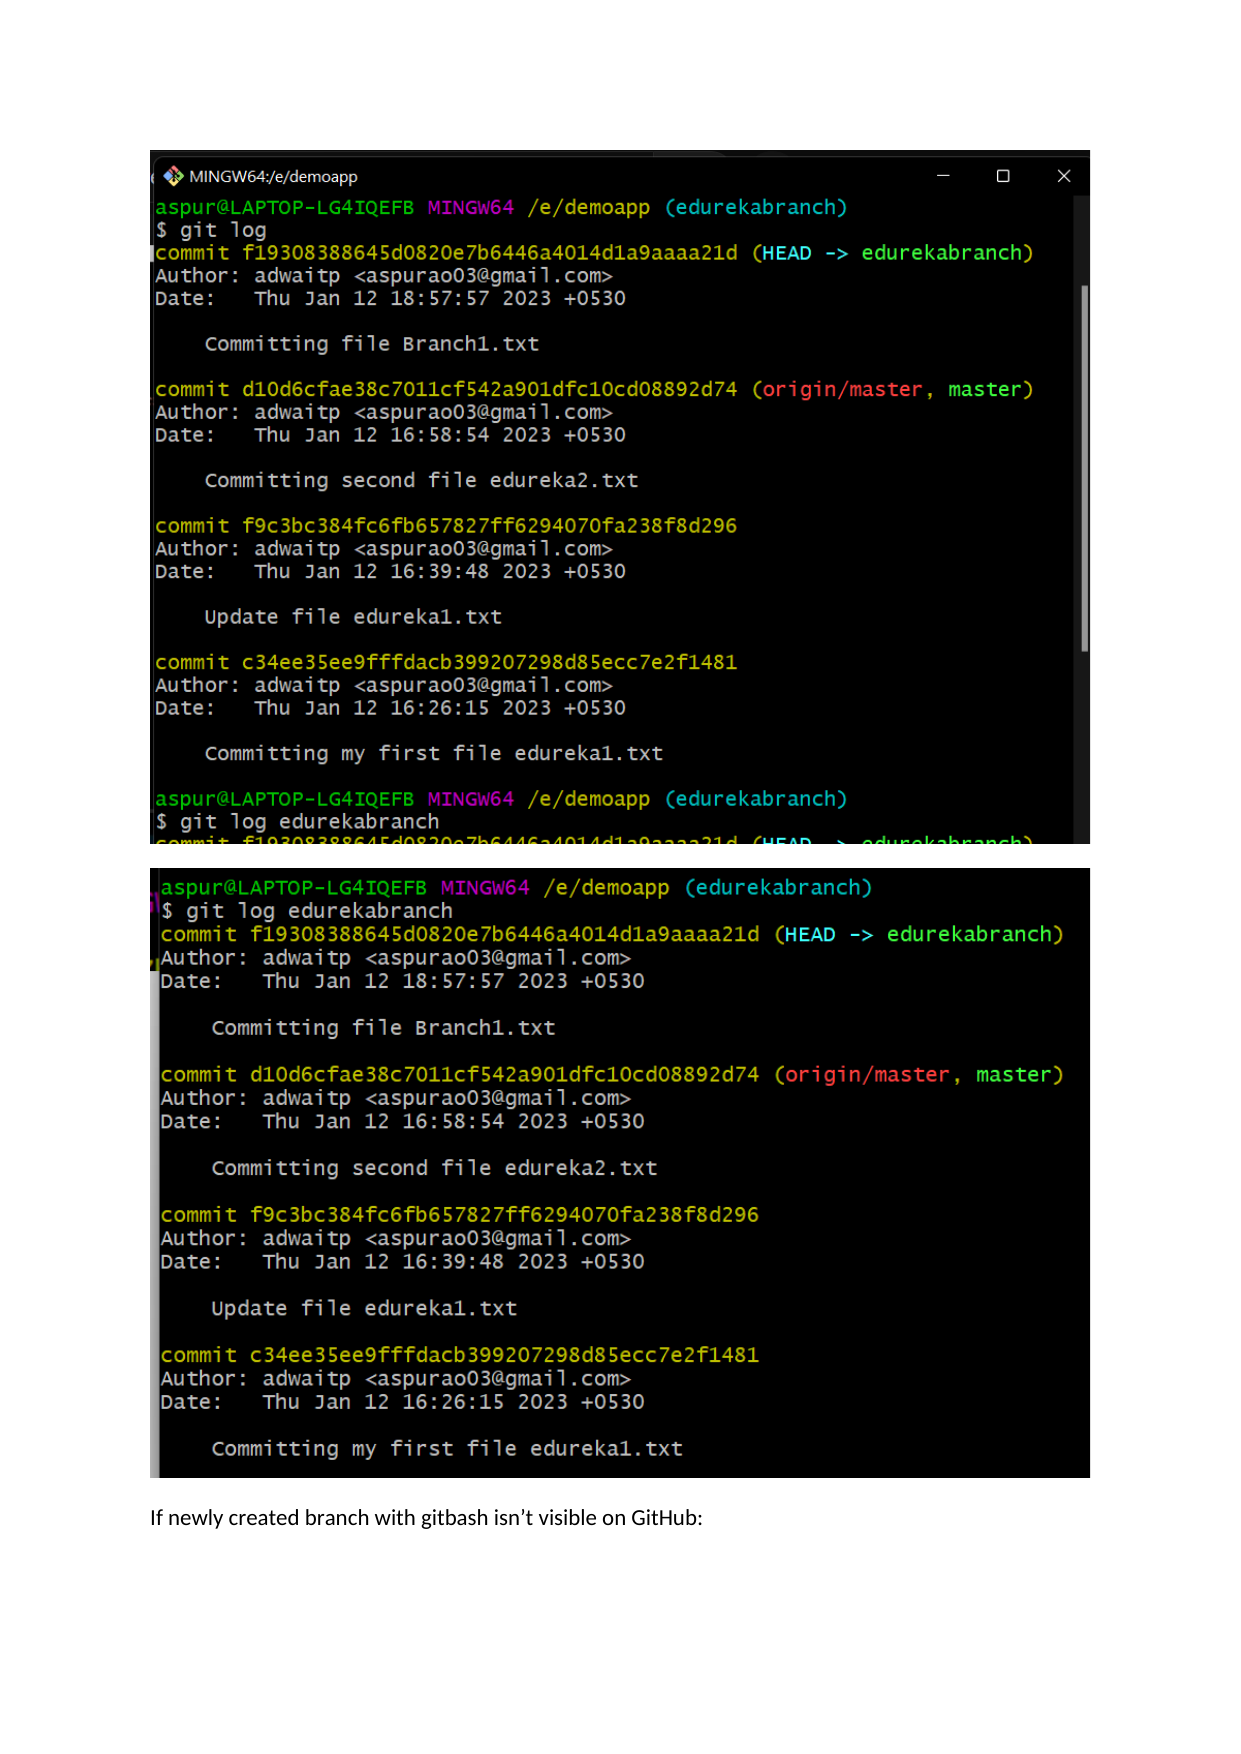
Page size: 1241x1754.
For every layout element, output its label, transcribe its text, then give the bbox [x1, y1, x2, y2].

text If newly created branch with gitbash isn’t visible on GitHub: [150, 1503, 1090, 1531]
picture [150, 868, 1091, 1478]
picture [150, 150, 1091, 844]
